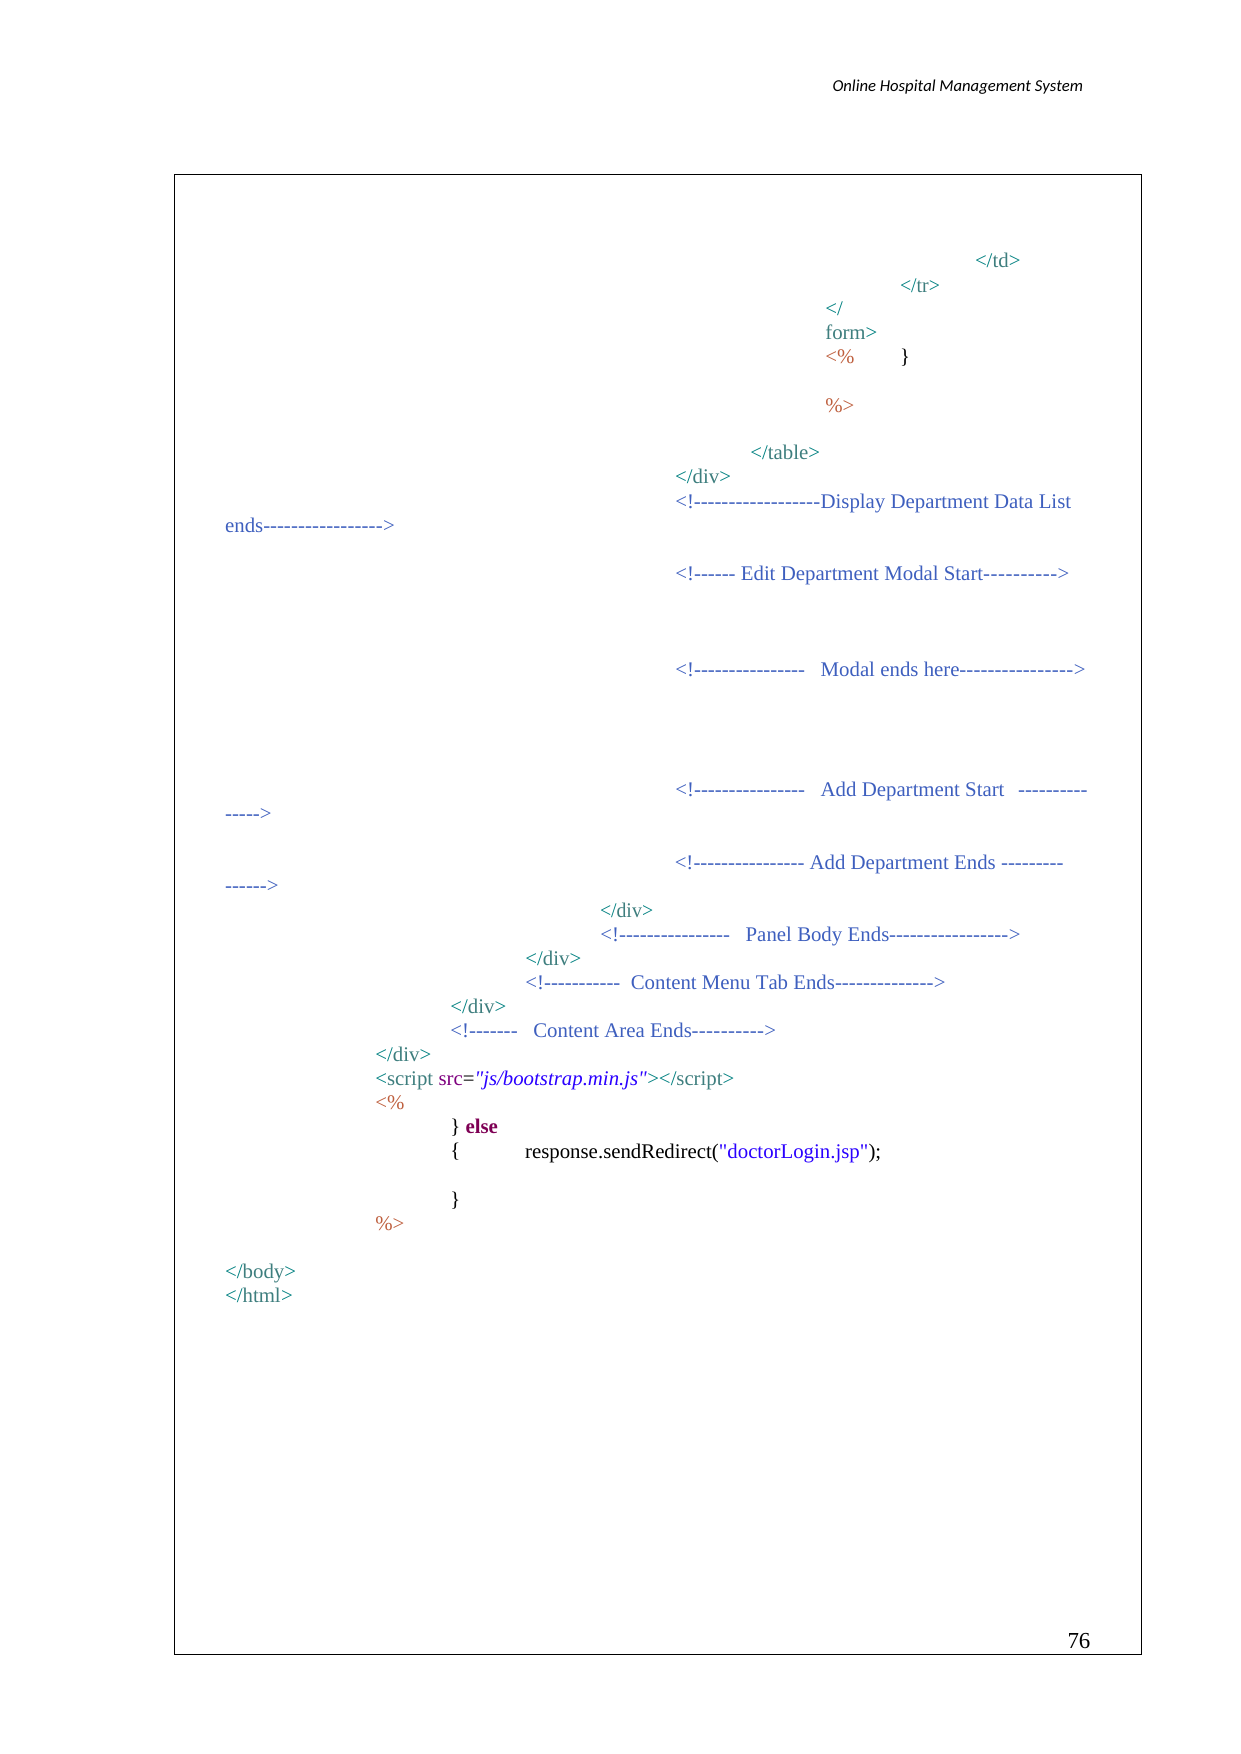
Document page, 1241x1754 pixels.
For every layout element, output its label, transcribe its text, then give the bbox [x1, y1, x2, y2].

text <! Display Department Data List [675, 488, 1142, 513]
text } [450, 1186, 513, 1211]
text %> [375, 1211, 513, 1234]
text -----> [225, 801, 1142, 825]
text </div> [275, 464, 1131, 488]
text </form> [825, 296, 894, 344]
text <!------- Content Area Ends > [450, 1018, 1142, 1042]
text <!---------------- Add Department Start ---------- [675, 777, 1142, 801]
text ------> [225, 873, 282, 897]
text </tr> [900, 272, 942, 297]
text </body> [225, 1259, 1142, 1283]
text </div> [175, 946, 931, 970]
text </div> [375, 1042, 1142, 1066]
text ends > [225, 513, 1142, 537]
text response.sendRedirect("doctorLogin.jsp"); [525, 1138, 1142, 1163]
text </div> [450, 994, 1142, 1018]
text <% [825, 344, 894, 368]
text <!---------------- Modal ends here > [675, 657, 1142, 681]
text </td> [975, 248, 1142, 272]
text </table> [439, 441, 1131, 464]
text </div> [600, 898, 656, 922]
text <% [375, 1090, 1142, 1114]
text } else { [450, 1114, 513, 1162]
text <!---------------- Panel Body Ends > [478, 922, 1142, 946]
text %> [825, 393, 894, 417]
text <!------ Edit Department Modal Start > [675, 561, 1142, 585]
text </html> [225, 1283, 1142, 1307]
text <script src="js/bootstrap.min.js"></script> [375, 1066, 1142, 1090]
text <!---------------- Add Department Ends --------- [674, 850, 1142, 874]
text } [900, 344, 942, 368]
text <!----------- Content Menu Tab Ends > [525, 970, 1142, 994]
